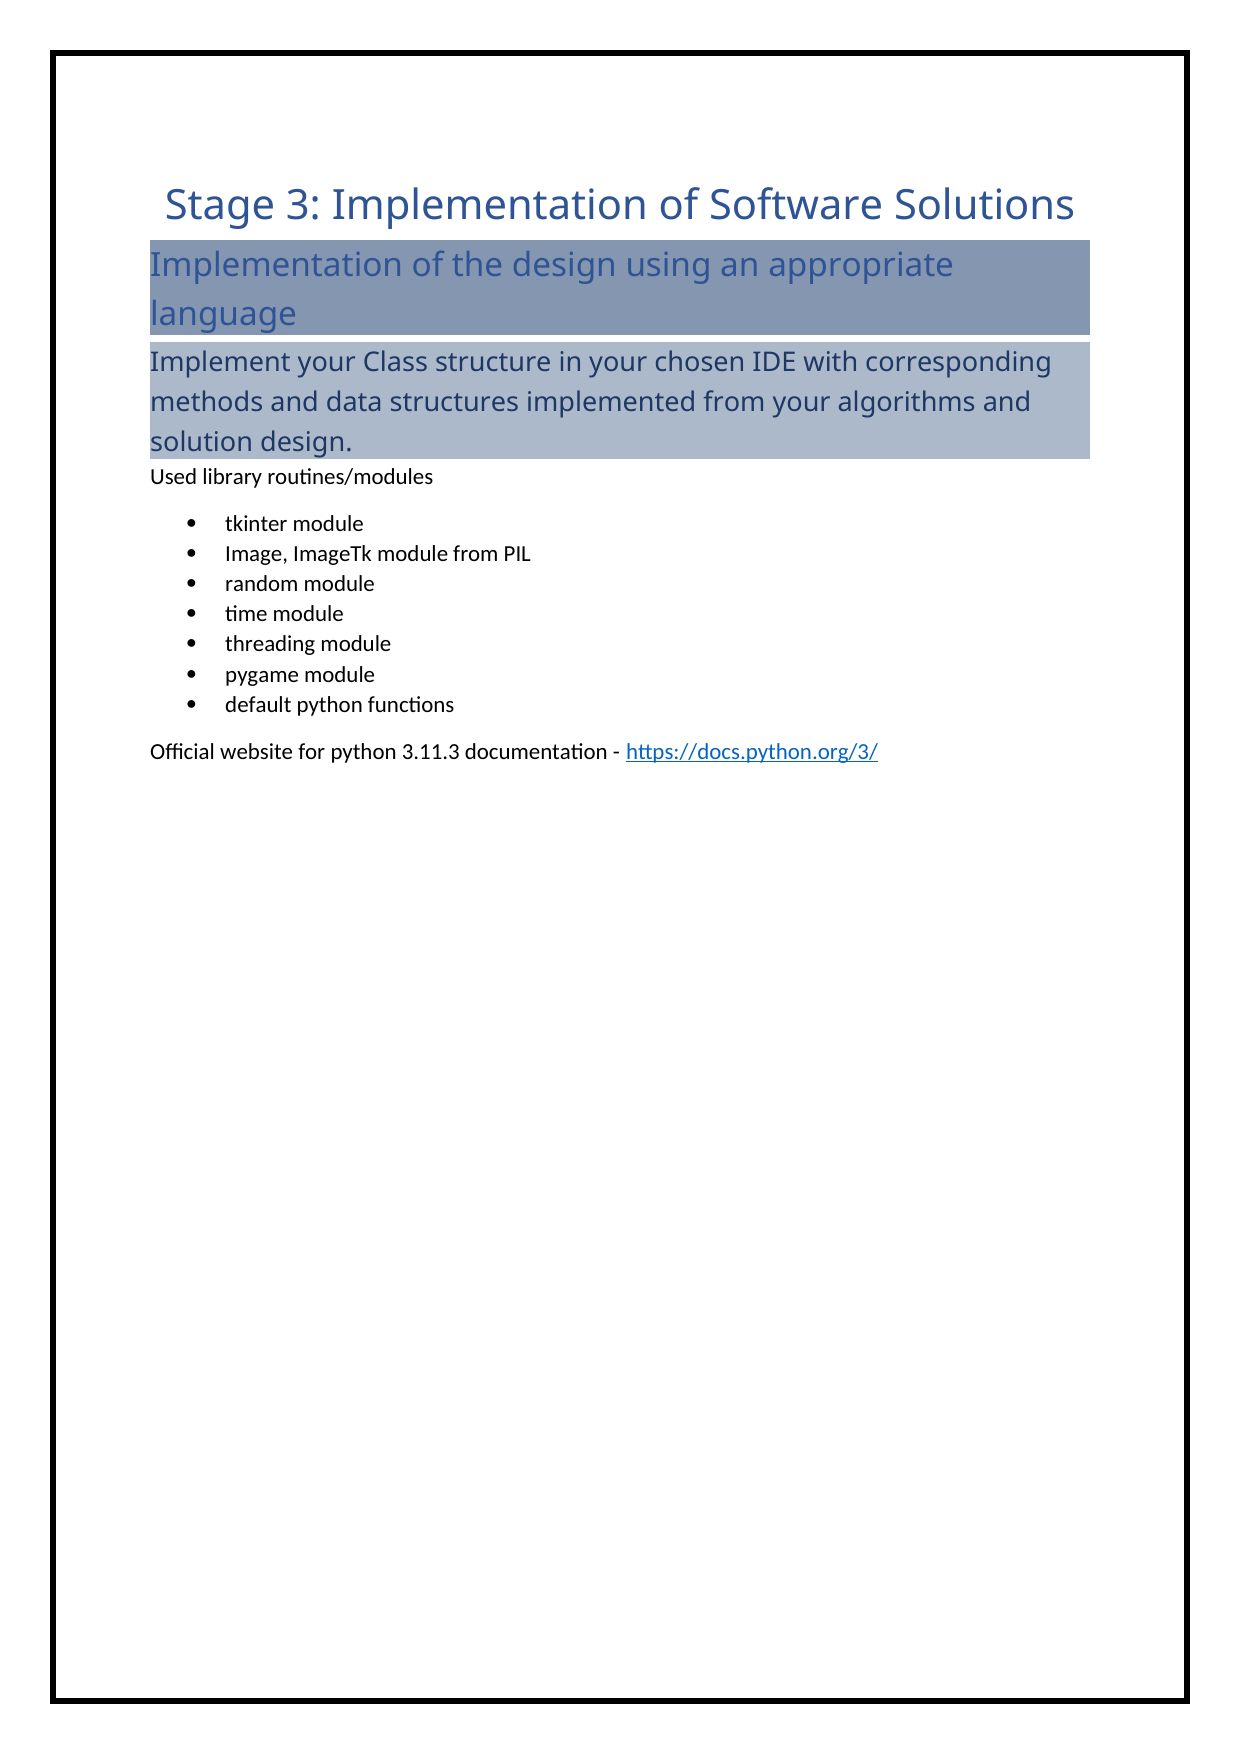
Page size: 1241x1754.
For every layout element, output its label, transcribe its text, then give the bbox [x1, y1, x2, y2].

text Used library routines/modules [150, 462, 1090, 490]
subtitle Stage 3: Implementation of Software Solutions [150, 175, 1090, 232]
list pygame module [187, 660, 1090, 688]
list Image, ImageTk module from PIL [187, 539, 1090, 567]
subtitle Implement your Class structure in your chosen IDE with corresponding methods and data structures implemented from your algorithms and solution design. [150, 342, 1090, 459]
list tkinter module [187, 509, 1090, 537]
text Official website for python 3.11.3 documentation - https://docs.python.org/3/ [150, 737, 1090, 765]
list random module [187, 569, 1090, 597]
list default python functions [187, 690, 1090, 718]
list time module [187, 599, 1090, 627]
list threading module [187, 629, 1090, 658]
subtitle Implementation of the design using an appropriate language [150, 240, 1090, 335]
